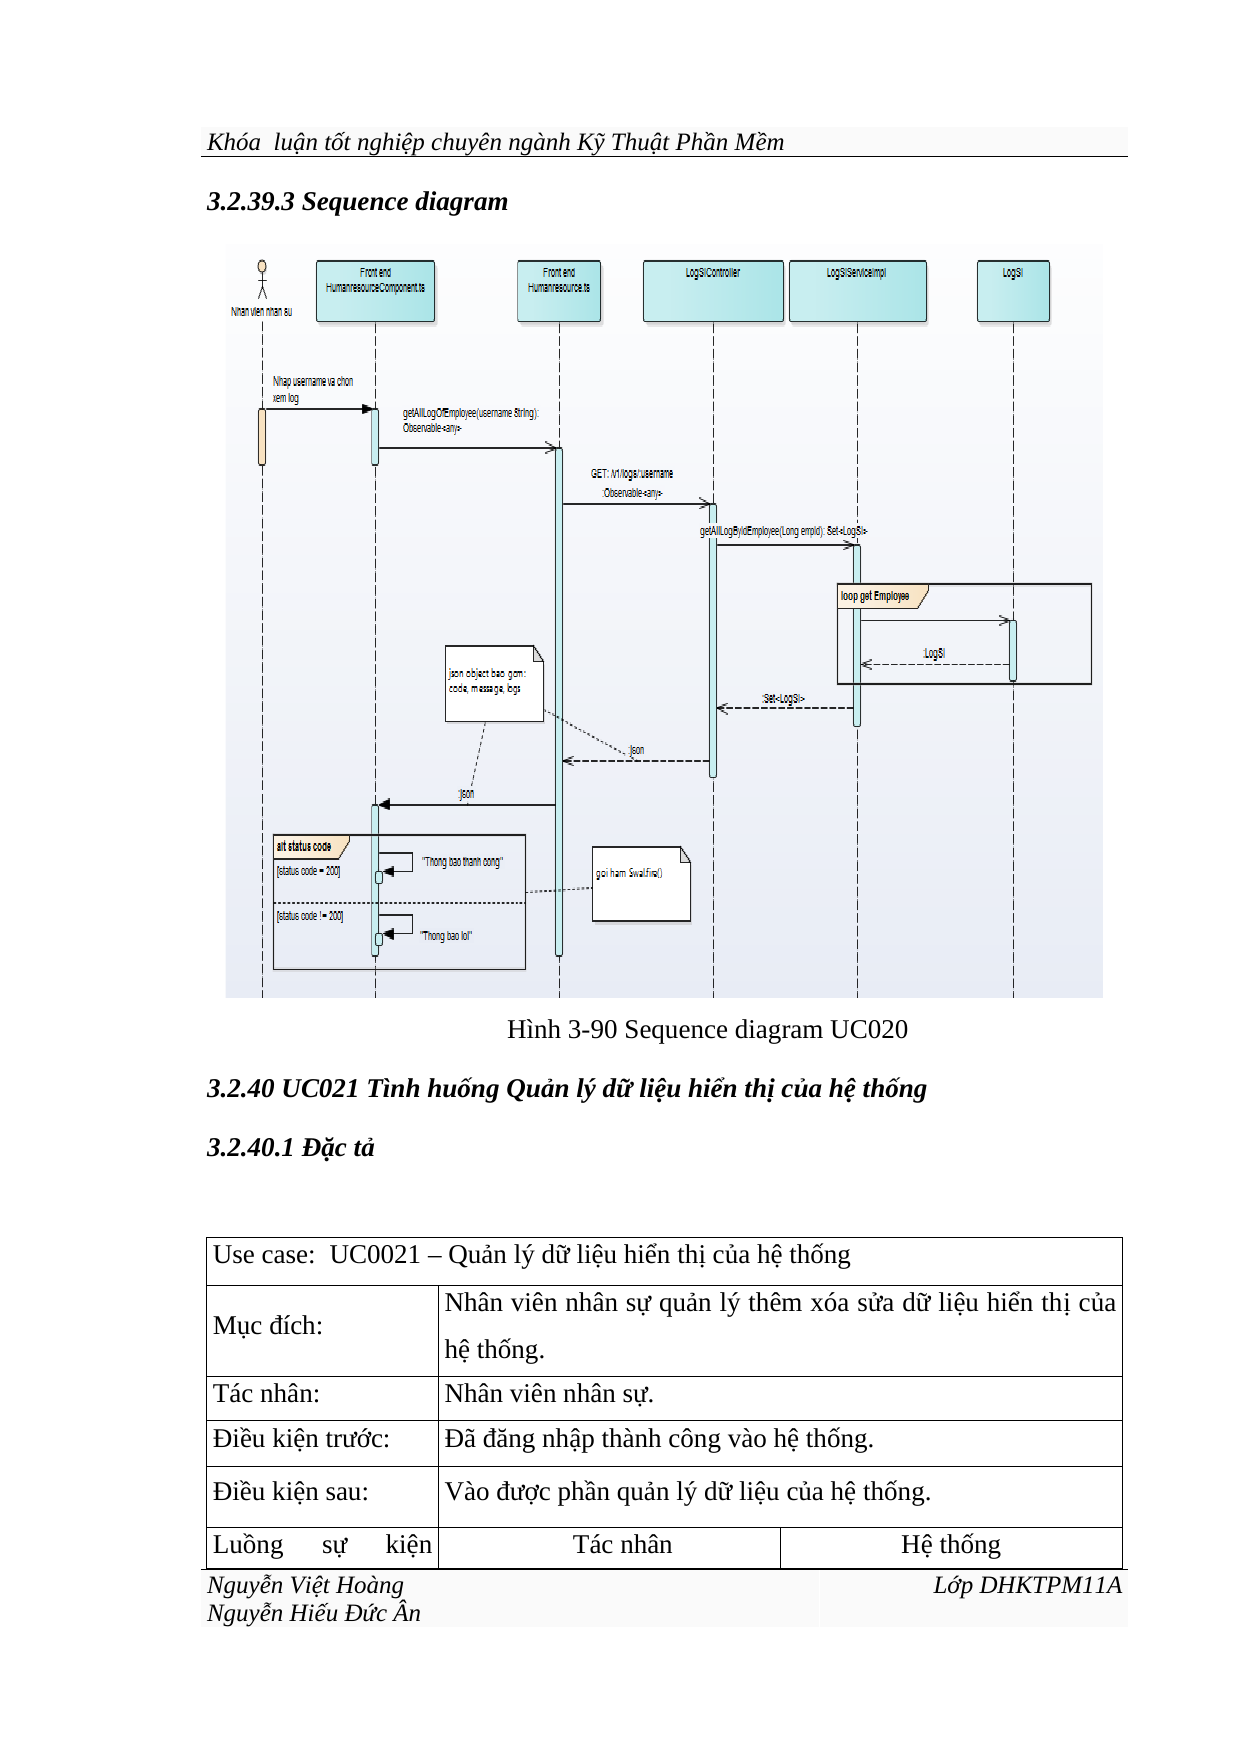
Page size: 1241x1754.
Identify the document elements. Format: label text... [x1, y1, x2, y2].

table_cell Điều kiện sau: [207, 1467, 438, 1527]
table_cell Vào được phần quản lý dữ liệu của hệ thống. [439, 1467, 1122, 1527]
table_cell Nhân viên nhân sự. [439, 1377, 1122, 1420]
table_cell Mục đích: [207, 1286, 438, 1376]
subtitle UC021 Tình huống Quản lý dữ liệu hiển thị của hệ thống [207, 1072, 1122, 1103]
table_cell Tác nhân [439, 1528, 780, 1568]
table_cell Nhân viên nhân sự quản lý thêm xóa sửa dữ liệu hiển thị của hệ thống. [439, 1286, 1122, 1376]
table_cell Đã đăng nhập thành công vào hệ thống. [439, 1421, 1122, 1466]
table_header Use case: UC0021 – Quản lý dữ liệu hiển thị của hệ thống [207, 1238, 1122, 1285]
subtitle Đặc tả [207, 1131, 1122, 1163]
picture [225, 244, 1103, 998]
table_cell Tác nhân: [207, 1377, 438, 1420]
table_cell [207, 1528, 438, 1568]
subtitle Sequence diagram [207, 185, 1122, 216]
table_cell Hệ thống [781, 1528, 1122, 1568]
table_cell Điều kiện trước: [207, 1421, 438, 1466]
